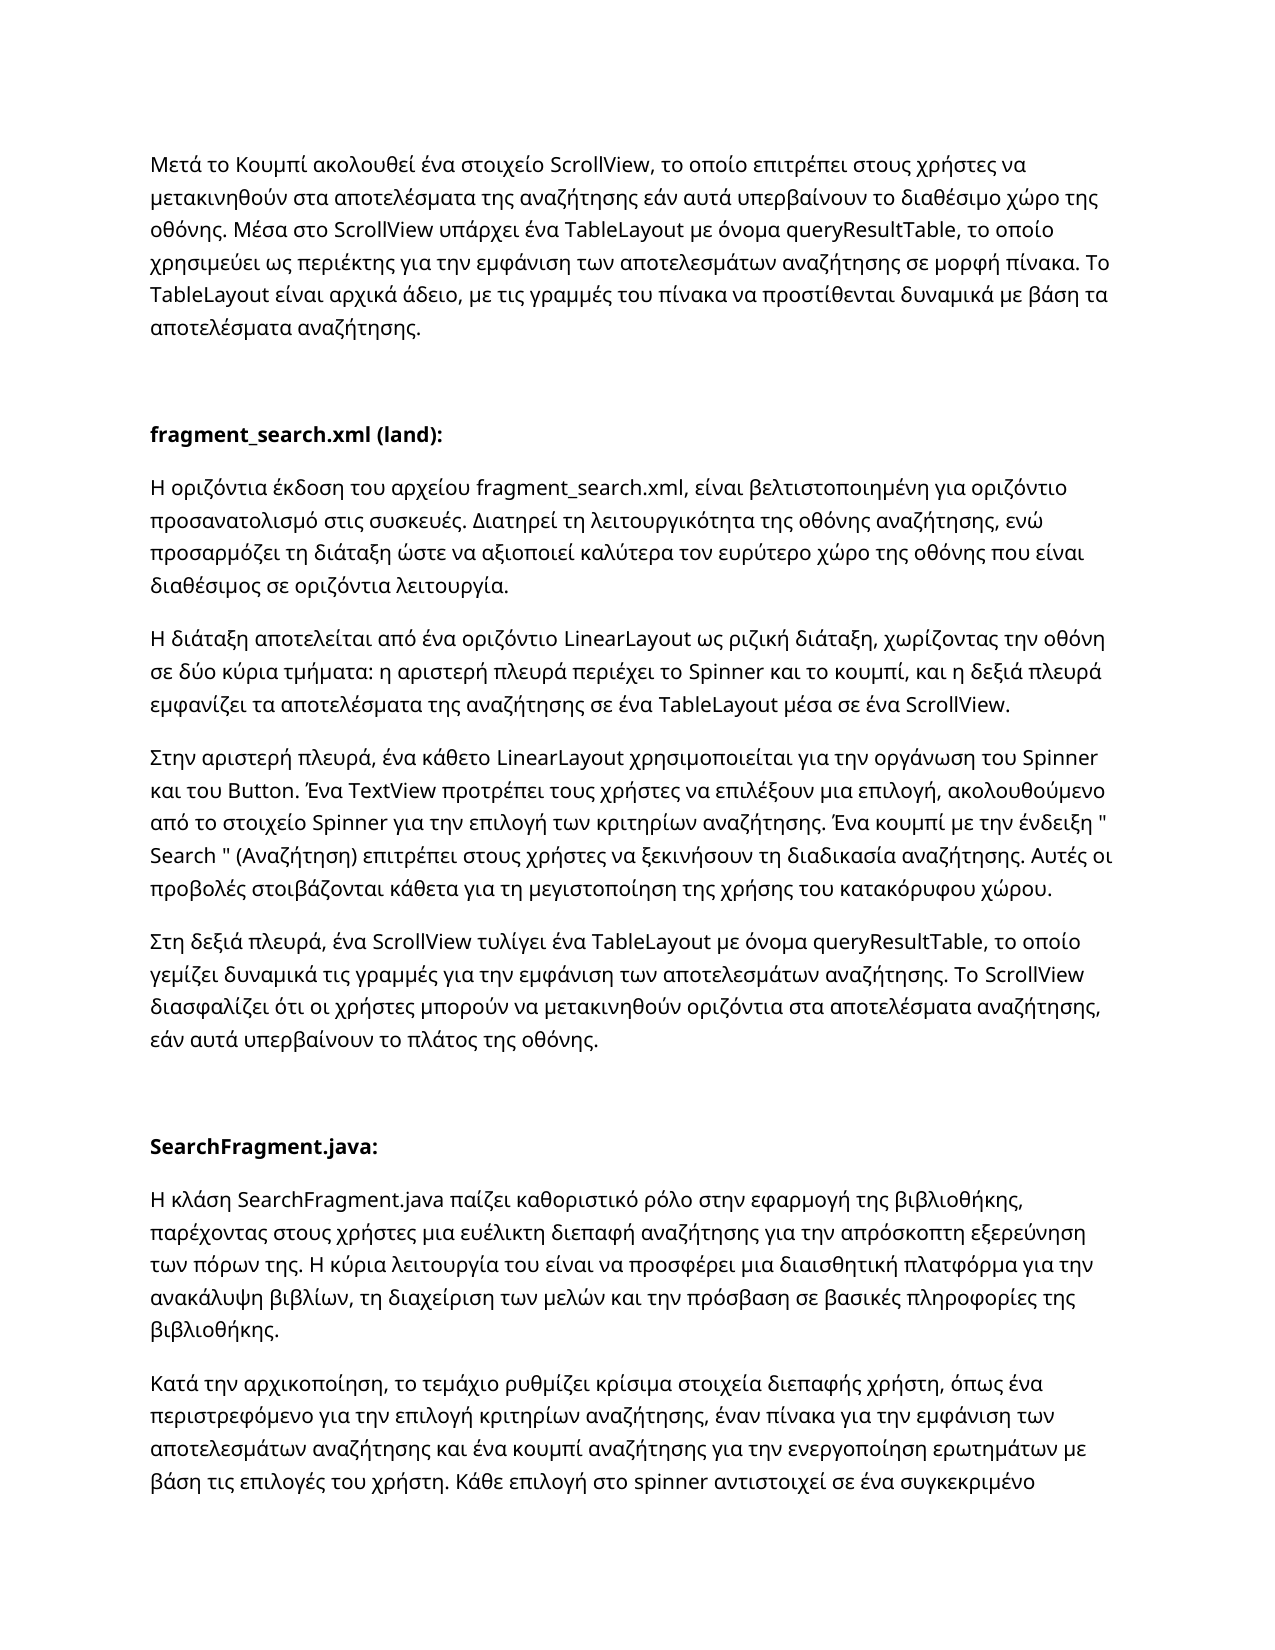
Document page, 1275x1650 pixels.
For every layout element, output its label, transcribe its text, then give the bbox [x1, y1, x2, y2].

text Στην αριστερή πλευρά, ένα κάθετο LinearLayout χρησιμοποιείται για την οργάνωση του Spinner και του Button. Ένα TextView προτρέπει τους χρήστες να επιλέξουν μια επιλογή, ακολουθούμενο από το στοιχείο Spinner για την επιλογή των κριτηρίων αναζήτησης. Ένα κουμπί με την ένδειξη " Search " (Αναζήτηση) επιτρέπει στους χρήστες να ξεκινήσουν τη διαδικασία αναζήτησης. Αυτές οι προβολές στοιβάζονται κάθετα για τη μεγιστοποίηση της χρήσης του κατακόρυφου χώρου. [150, 743, 1125, 902]
text Μετά το Κουμπί ακολουθεί ένα στοιχείο ScrollView, το οποίο επιτρέπει στους χρήστες να μετακινηθούν στα αποτελέσματα της αναζήτησης εάν αυτά υπερβαίνουν το διαθέσιμο χώρο της οθόνης. Μέσα στο ScrollView υπάρχει ένα TableLayout με όνομα queryResultTable, το οποίο χρησιμεύει ως περιέκτης για την εμφάνιση των αποτελεσμάτων αναζήτησης σε μορφή πίνακα. Το TableLayout είναι αρχικά άδειο, με τις γραμμές του πίνακα να προστίθενται δυναμικά με βάση τα αποτελέσματα αναζήτησης. [150, 150, 1125, 341]
text Η κλάση SearchFragment.java παίζει καθοριστικό ρόλο στην εφαρμογή της βιβλιοθήκης, παρέχοντας στους χρήστες μια ευέλικτη διεπαφή αναζήτησης για την απρόσκοπτη εξερεύνηση των πόρων της. Η κύρια λειτουργία του είναι να προσφέρει μια διαισθητική πλατφόρμα για την ανακάλυψη βιβλίων, τη διαχείριση των μελών και την πρόσβαση σε βασικές πληροφορίες της βιβλιοθήκης. [150, 1185, 1125, 1344]
text SearchFragment.java: [150, 1132, 1125, 1160]
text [150, 1369, 1125, 1495]
text Η διάταξη αποτελείται από ένα οριζόντιο LinearLayout ως ριζική διάταξη, χωρίζοντας την οθόνη σε δύο κύρια τμήματα: η αριστερή πλευρά περιέχει το Spinner και το κουμπί, και η δεξιά πλευρά εμφανίζει τα αποτελέσματα της αναζήτησης σε ένα TableLayout μέσα σε ένα ScrollView. [150, 624, 1125, 718]
text Στη δεξιά πλευρά, ένα ScrollView τυλίγει ένα TableLayout με όνομα queryResultTable, το οποίο γεμίζει δυναμικά τις γραμμές για την εμφάνιση των αποτελεσμάτων αναζήτησης. Το ScrollView διασφαλίζει ότι οι χρήστες μπορούν να μετακινηθούν οριζόντια στα αποτελέσματα αναζήτησης, εάν αυτά υπερβαίνουν το πλάτος της οθόνης. [150, 927, 1125, 1053]
text fragment_search.xml (land): [150, 420, 1125, 448]
text Η οριζόντια έκδοση του αρχείου fragment_search.xml, είναι βελτιστοποιημένη για οριζόντιο προσανατολισμό στις συσκευές. Διατηρεί τη λειτουργικότητα της οθόνης αναζήτησης, ενώ προσαρμόζει τη διάταξη ώστε να αξιοποιεί καλύτερα τον ευρύτερο χώρο της οθόνης που είναι διαθέσιμος σε οριζόντια λειτουργία. [150, 473, 1125, 599]
